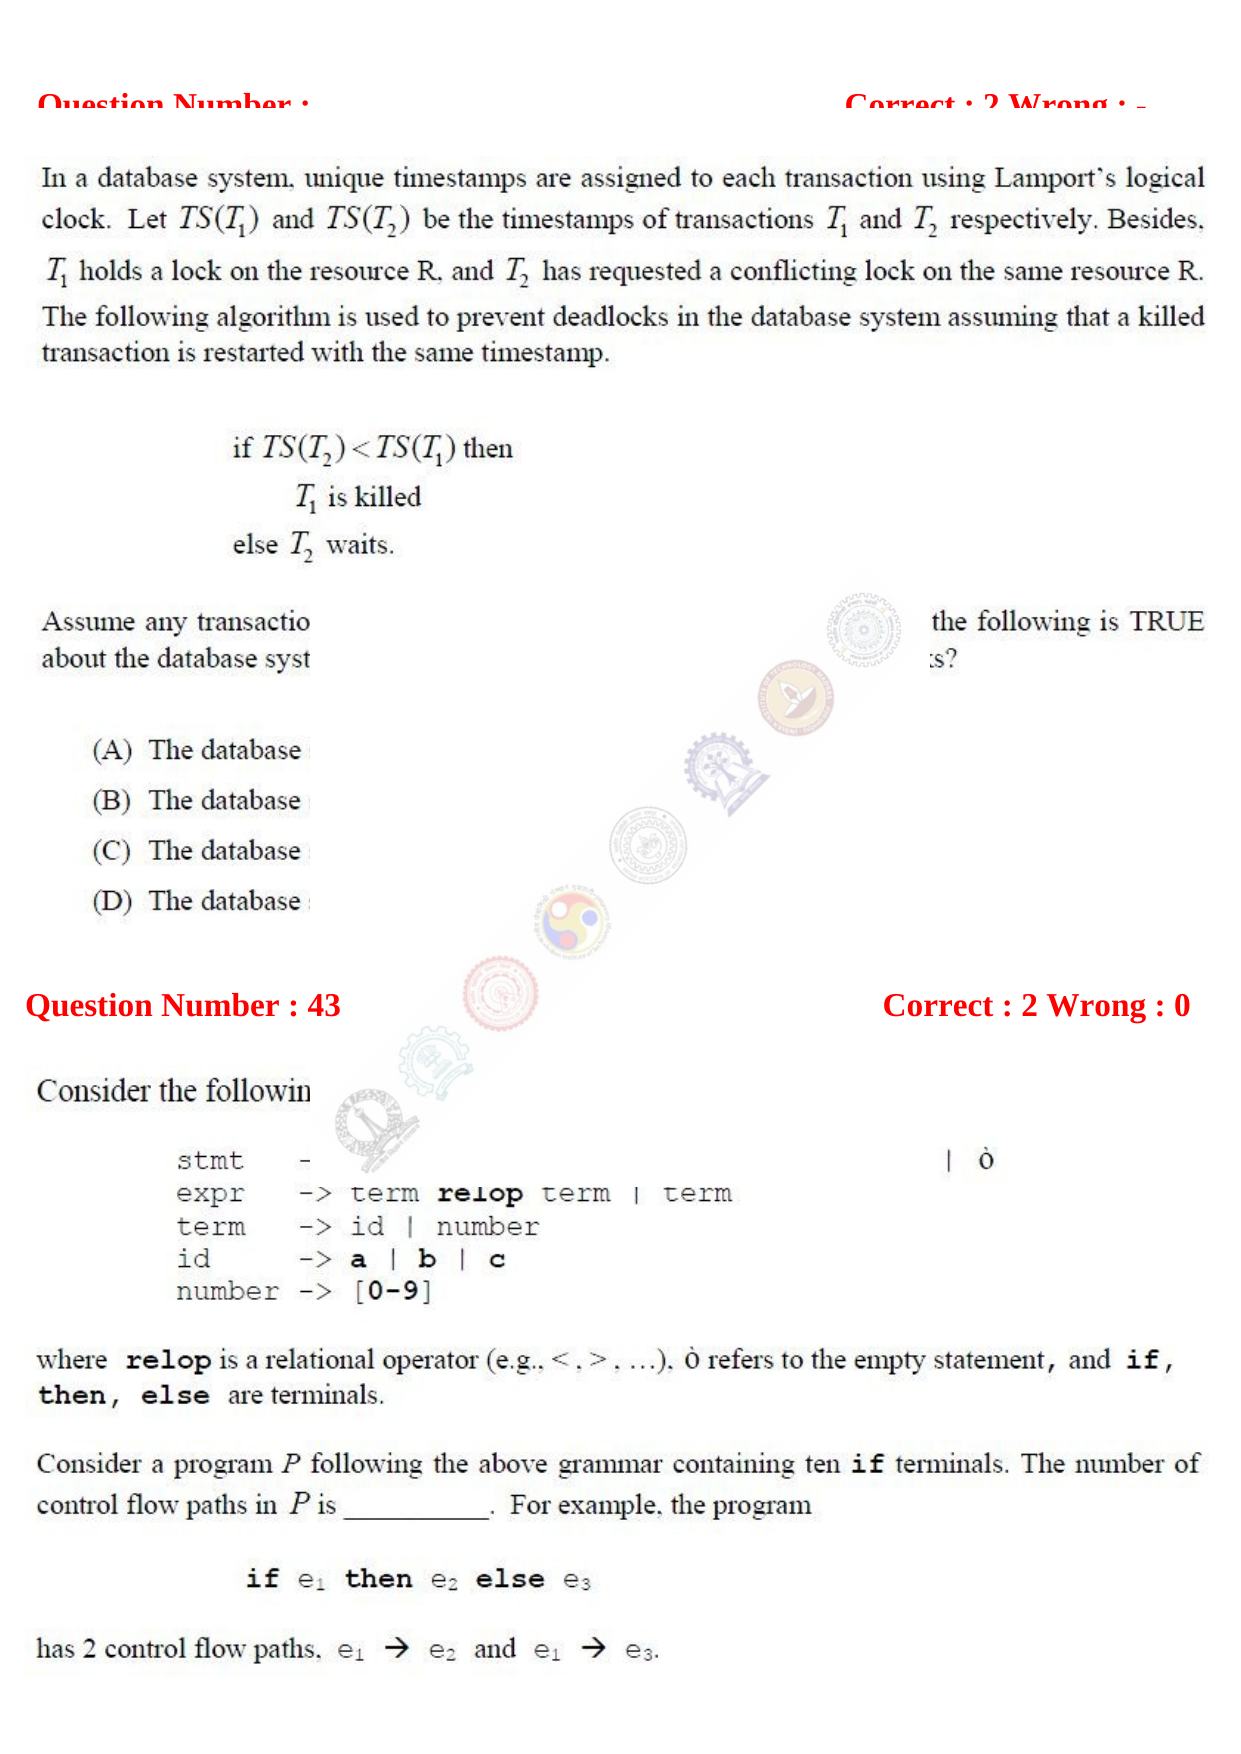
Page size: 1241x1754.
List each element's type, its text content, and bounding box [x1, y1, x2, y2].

picture [25, 156, 1209, 986]
text Question Number : 43 Correct : 2 Wrong : 0 [25, 986, 1226, 1024]
picture [25, 1024, 1209, 1677]
